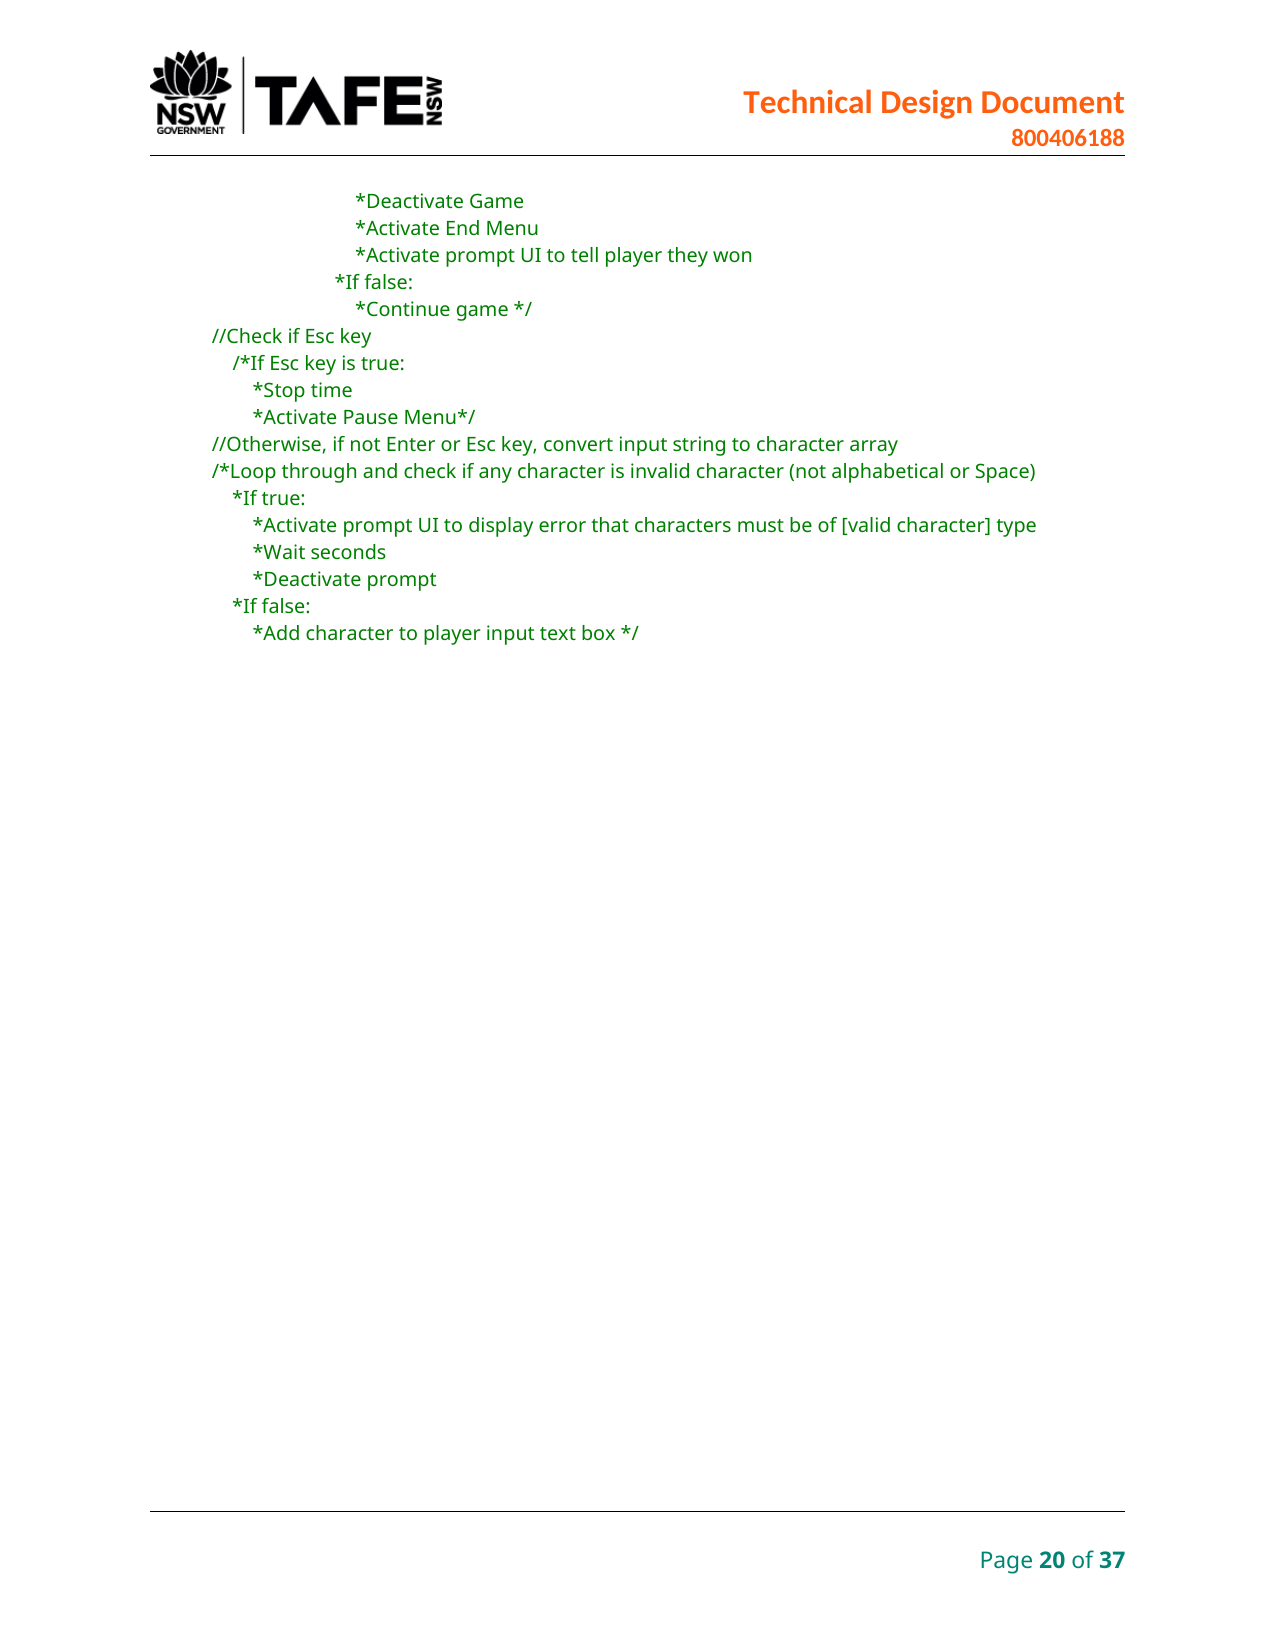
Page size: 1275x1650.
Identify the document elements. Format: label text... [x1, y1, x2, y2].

text *Deactivate prompt [150, 565, 1125, 592]
text /*If Esc key is true: [150, 349, 1125, 376]
text *Add character to player input text box */ [150, 619, 1125, 646]
text /*Loop through and check if any character is invalid character (not alphabetical or Space) [150, 457, 1125, 484]
text *If false: [150, 592, 1125, 619]
text *Activate prompt UI to tell player they won [150, 242, 1125, 268]
text *Stop time [150, 376, 1125, 403]
text *If false: [150, 268, 1125, 296]
text *Activate Pause Menu*/ [150, 403, 1125, 430]
text *Deactivate Game [150, 188, 1125, 214]
text //Check if Esc key [150, 322, 1125, 349]
text *Wait seconds [150, 538, 1125, 565]
text *Continue game */ [150, 296, 1125, 322]
text *Activate End Menu [150, 214, 1125, 242]
text *If true: [150, 484, 1125, 511]
picture [150, 50, 442, 134]
text //Otherwise, if not Enter or Esc key, convert input string to character array [150, 430, 1125, 457]
text *Activate prompt UI to display error that characters must be of [valid character] type [150, 511, 1125, 538]
